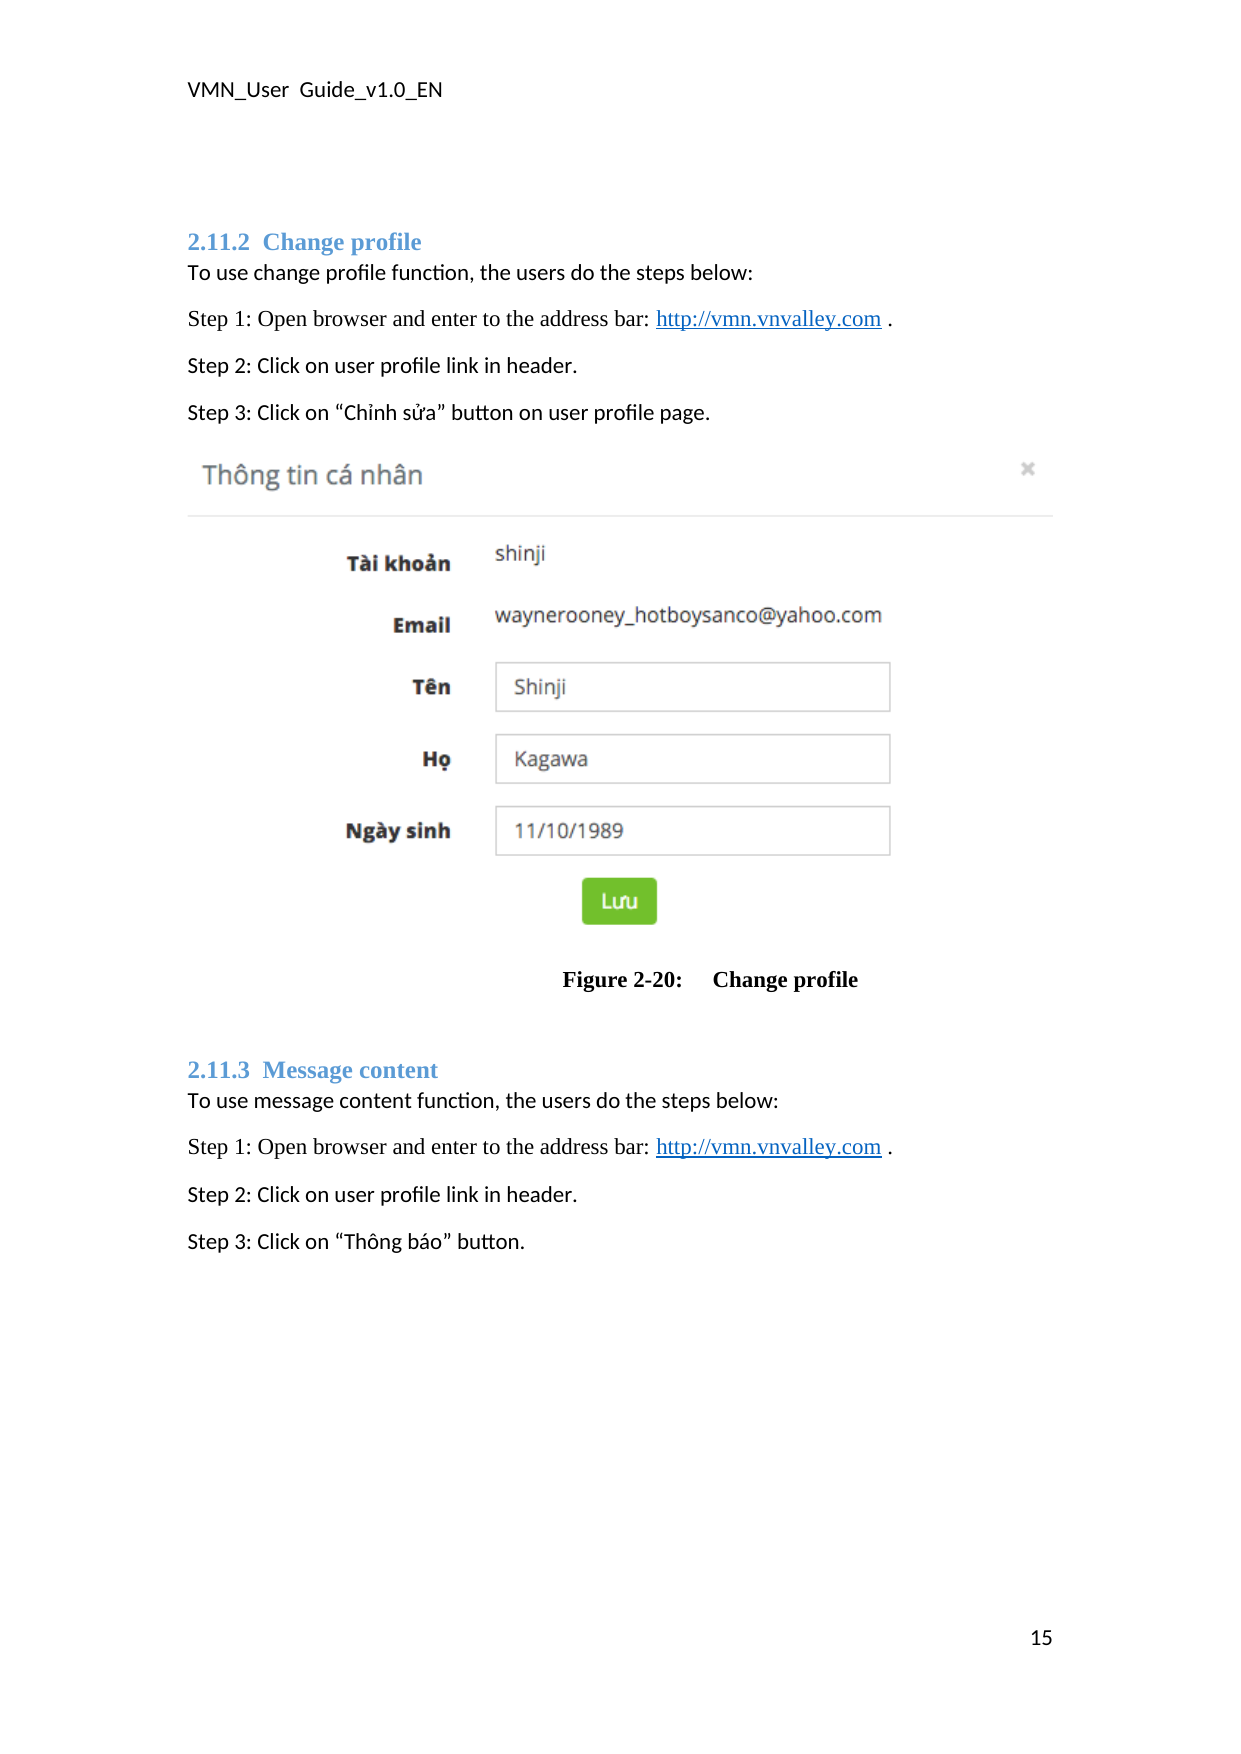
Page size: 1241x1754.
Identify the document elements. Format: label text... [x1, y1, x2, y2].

subtitle Message content [187, 1056, 1053, 1084]
text Step 3: Click on “Thông báo” button. [187, 1227, 1053, 1255]
text Step 1: Open browser and enter to the address bar: http://vmn.vnvalley.com . [187, 1133, 1053, 1160]
picture [187, 445, 1053, 947]
text Step 3: Click on “Chỉnh sửa” button on user profile page. [187, 398, 1053, 427]
text Step 2: Click on user profile link in header. [187, 352, 1053, 380]
text Step 1: Open browser and enter to the address bar: http://vmn.vnvalley.com . [187, 305, 1053, 331]
text Step 2: Click on user profile link in header. [187, 1180, 1053, 1208]
text To use message content function, the users do the steps below: [187, 1087, 1053, 1114]
subtitle Change profile [187, 227, 1053, 256]
text To use change profile function, the users do the steps below: [187, 258, 1053, 286]
text Change profile [562, 966, 1053, 992]
